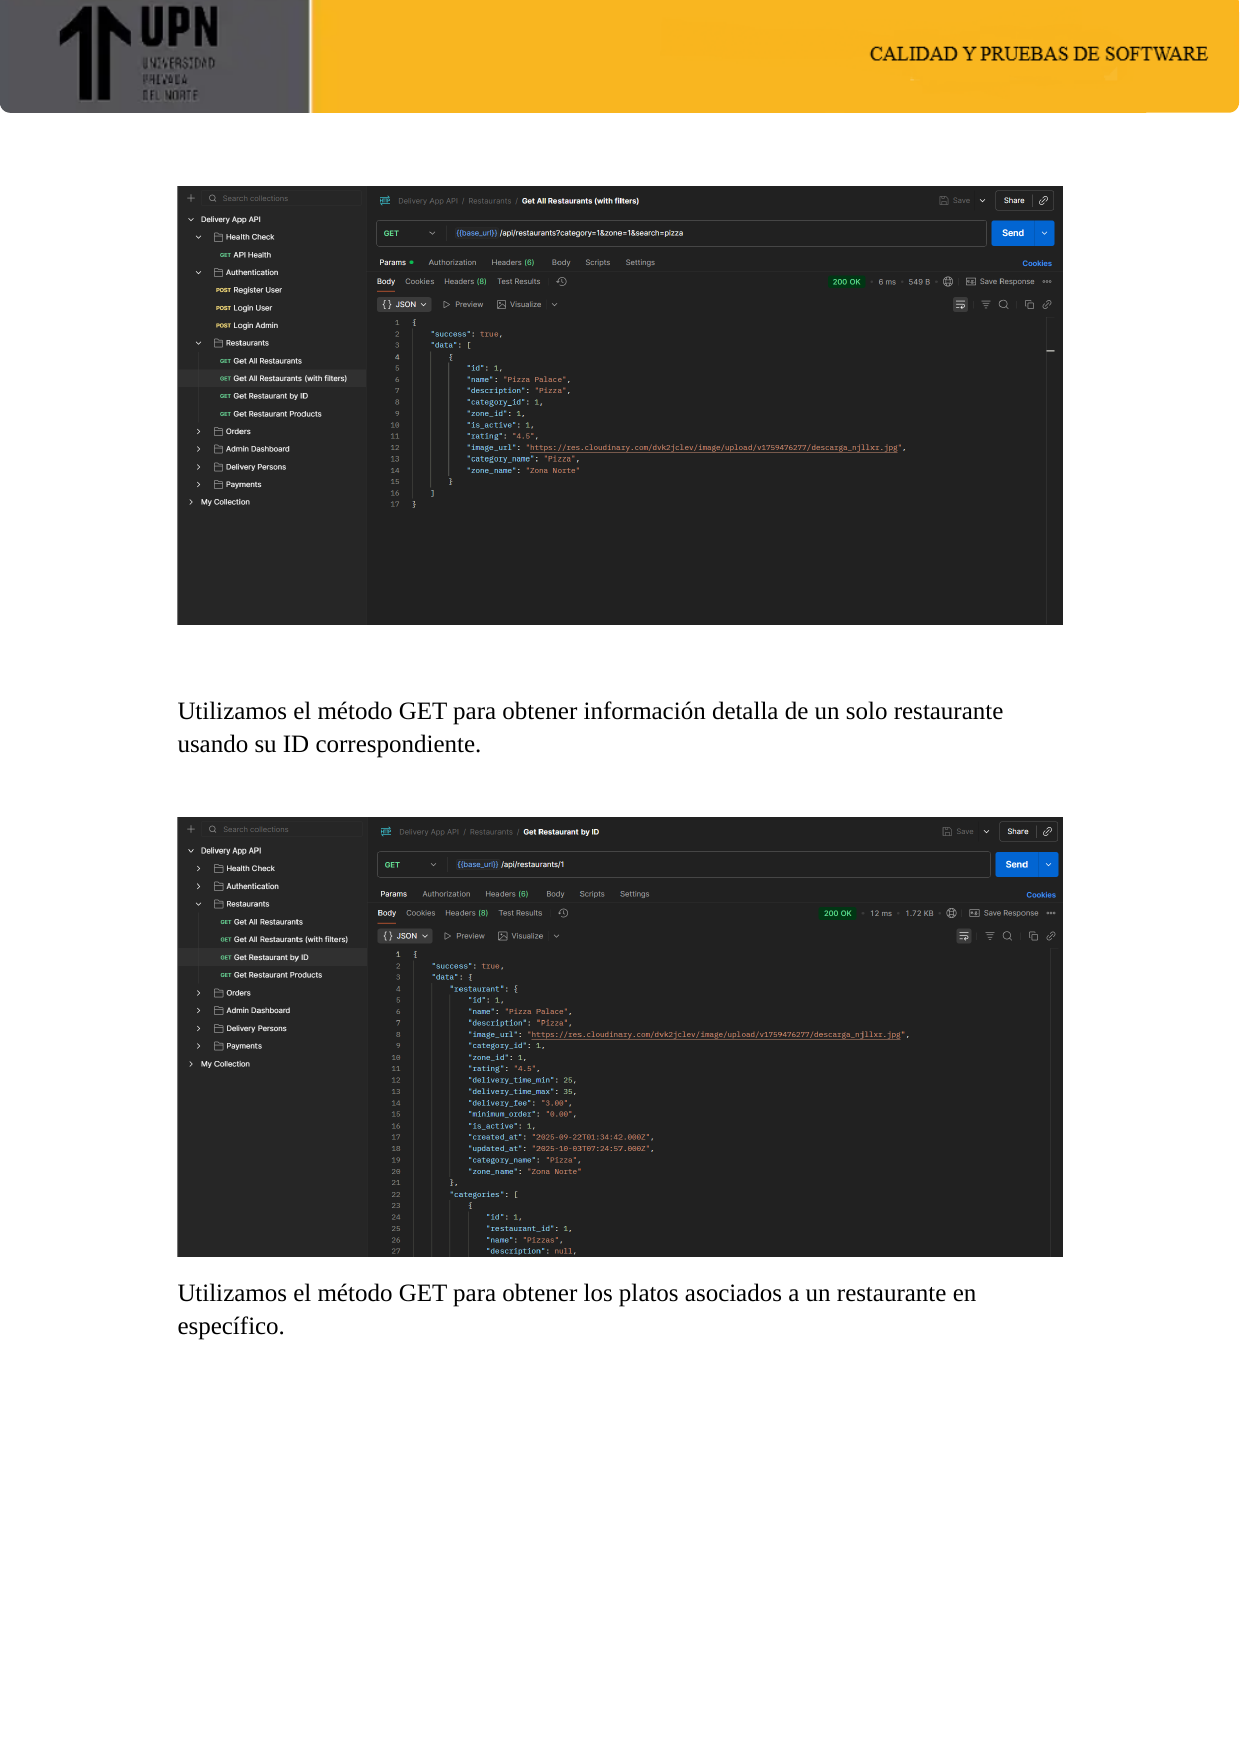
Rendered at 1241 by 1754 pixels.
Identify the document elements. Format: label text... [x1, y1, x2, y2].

text Utilizamos el método GET para obtener los platos asociados a un restaurante en específico. [177, 1278, 1063, 1340]
picture [177, 817, 1063, 1257]
text Utilizamos el método GET para obtener información detalla de un solo restaurante usando su ID correspondiente. [177, 696, 1063, 758]
picture [0, 0, 1240, 113]
picture [177, 186, 1063, 625]
